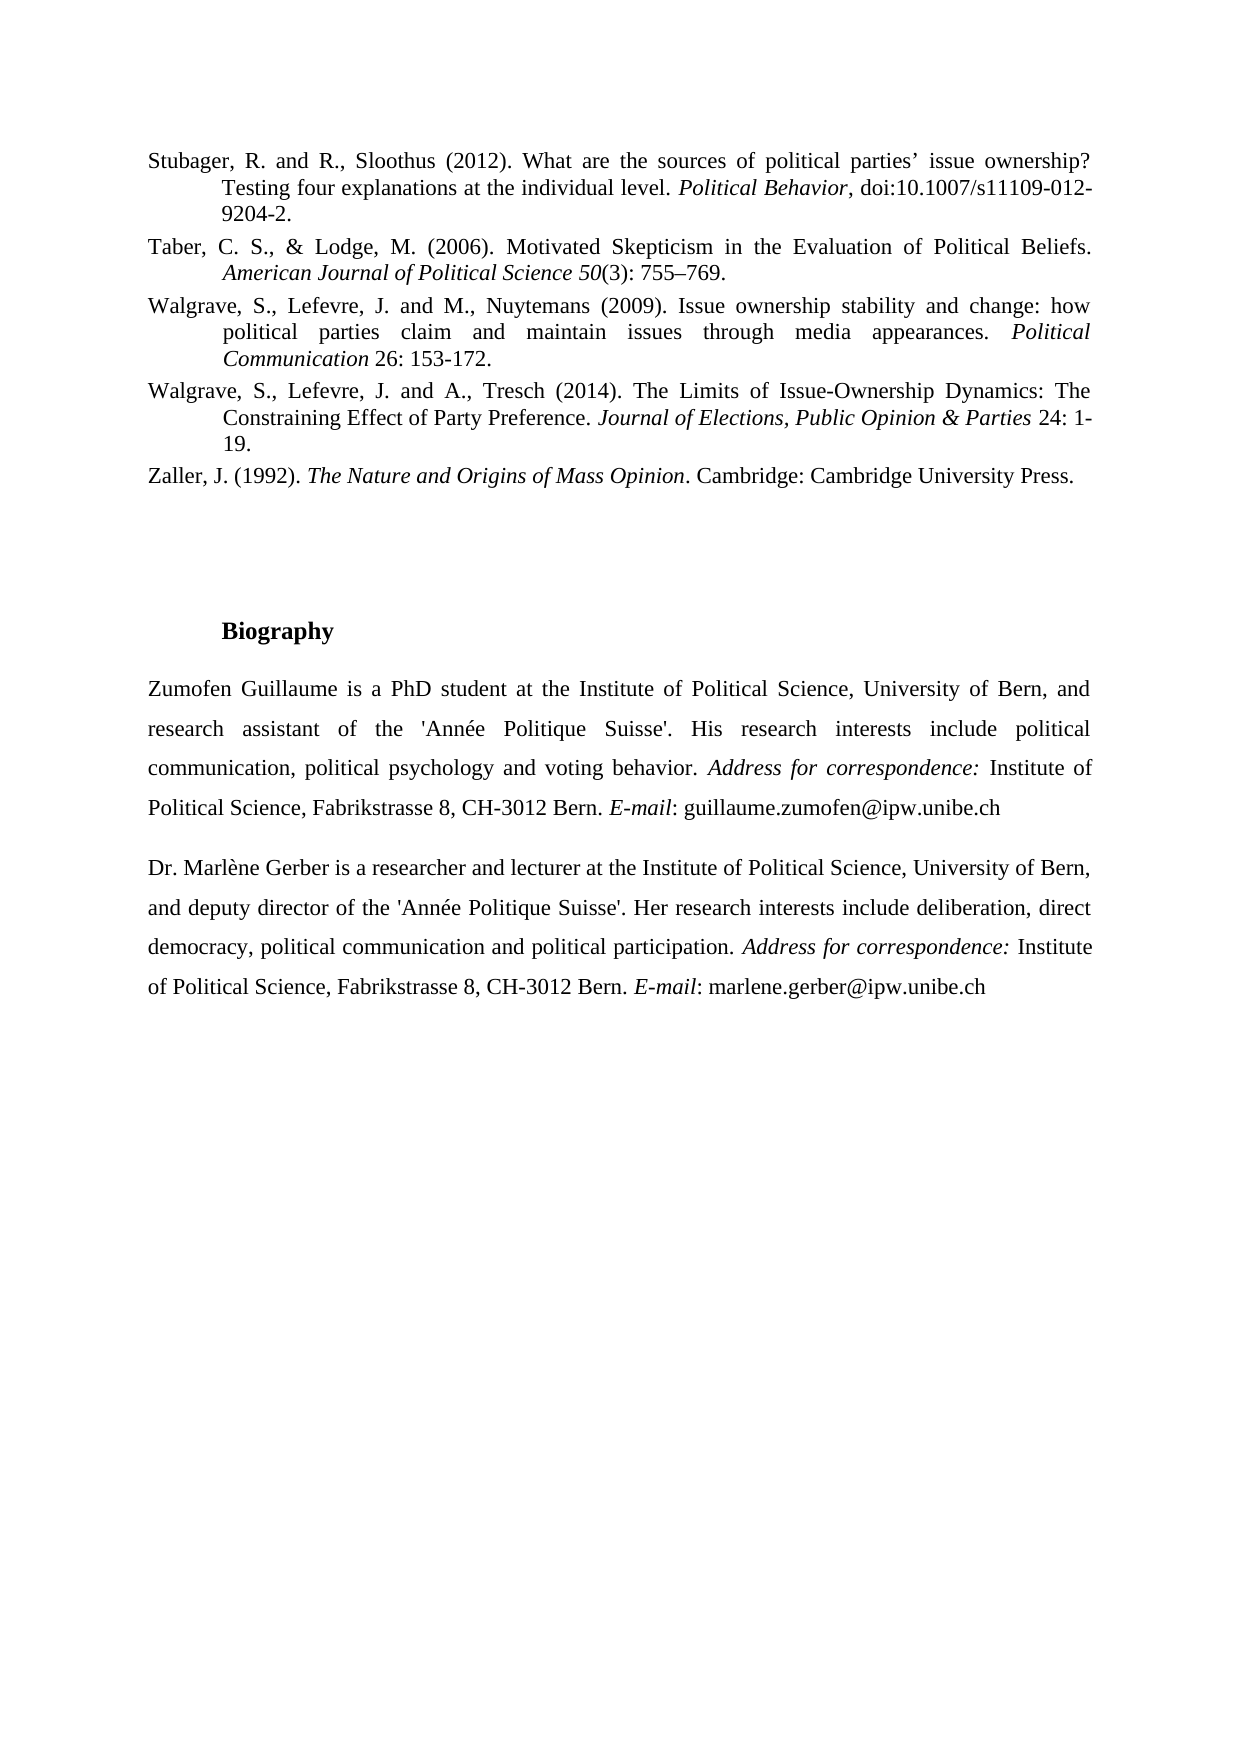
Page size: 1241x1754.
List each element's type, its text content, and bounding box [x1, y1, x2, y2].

text Walgrave, S., Lefevre, J. and A., Tresch (2014). The Limits of Issue-Ownership Dynamics: The Constraining Effect of Party Preference. Journal of Elections, Public Opinion & Parties 24: 1-19. [148, 377, 1093, 456]
text Dr. Marlène Gerber is a researcher and lecturer at the Institute of Political Science, University of Bern, and deputy director of the 'Année Politique Suisse'. Her research interests include deliberation, direct democracy, political communication and political participation. Address for correspondence: Institute of Political Science, Fabrikstrasse 8, CH-3012 Bern. E-mail: marlene.gerber@ipw.unibe.ch [148, 854, 1093, 999]
text Zumofen Guillaume is a PhD student at the Institute of Political Science, University of Bern, and research assistant of the 'Année Politique Suisse'. His research interests include political communication, political psychology and voting behavior. Address for correspondence: Institute of Political Science, Fabrikstrasse 8, CH-3012 Bern. E-mail: guillaume.zumofen@ipw.unibe.ch [148, 676, 1093, 820]
text Walgrave, S., Lefevre, J. and M., Nuytemans (2009). Issue ownership stability and change: how political parties claim and maintain issues through media appearances. Political Communication 26: 153-172. [148, 292, 1093, 371]
text Taber, C. S., & Lodge, M. (2006). Motivated Skepticism in the Evaluation of Political Beliefs. American Journal of Political Science 50(3): 755–769. [148, 233, 1093, 286]
text Stubager, R. and R., Sloothus (2012). What are the sources of political parties’ issue ownership? Testing four explanations at the individual level. Political Behavior, doi:10.1007/s11109-012-9204-2. [148, 148, 1093, 227]
subtitle Biography [221, 616, 1093, 644]
text Zaller, J. (1992). The Nature and Origins of Mass Opinion. Cambridge: Cambridge University Press. [148, 462, 1093, 489]
